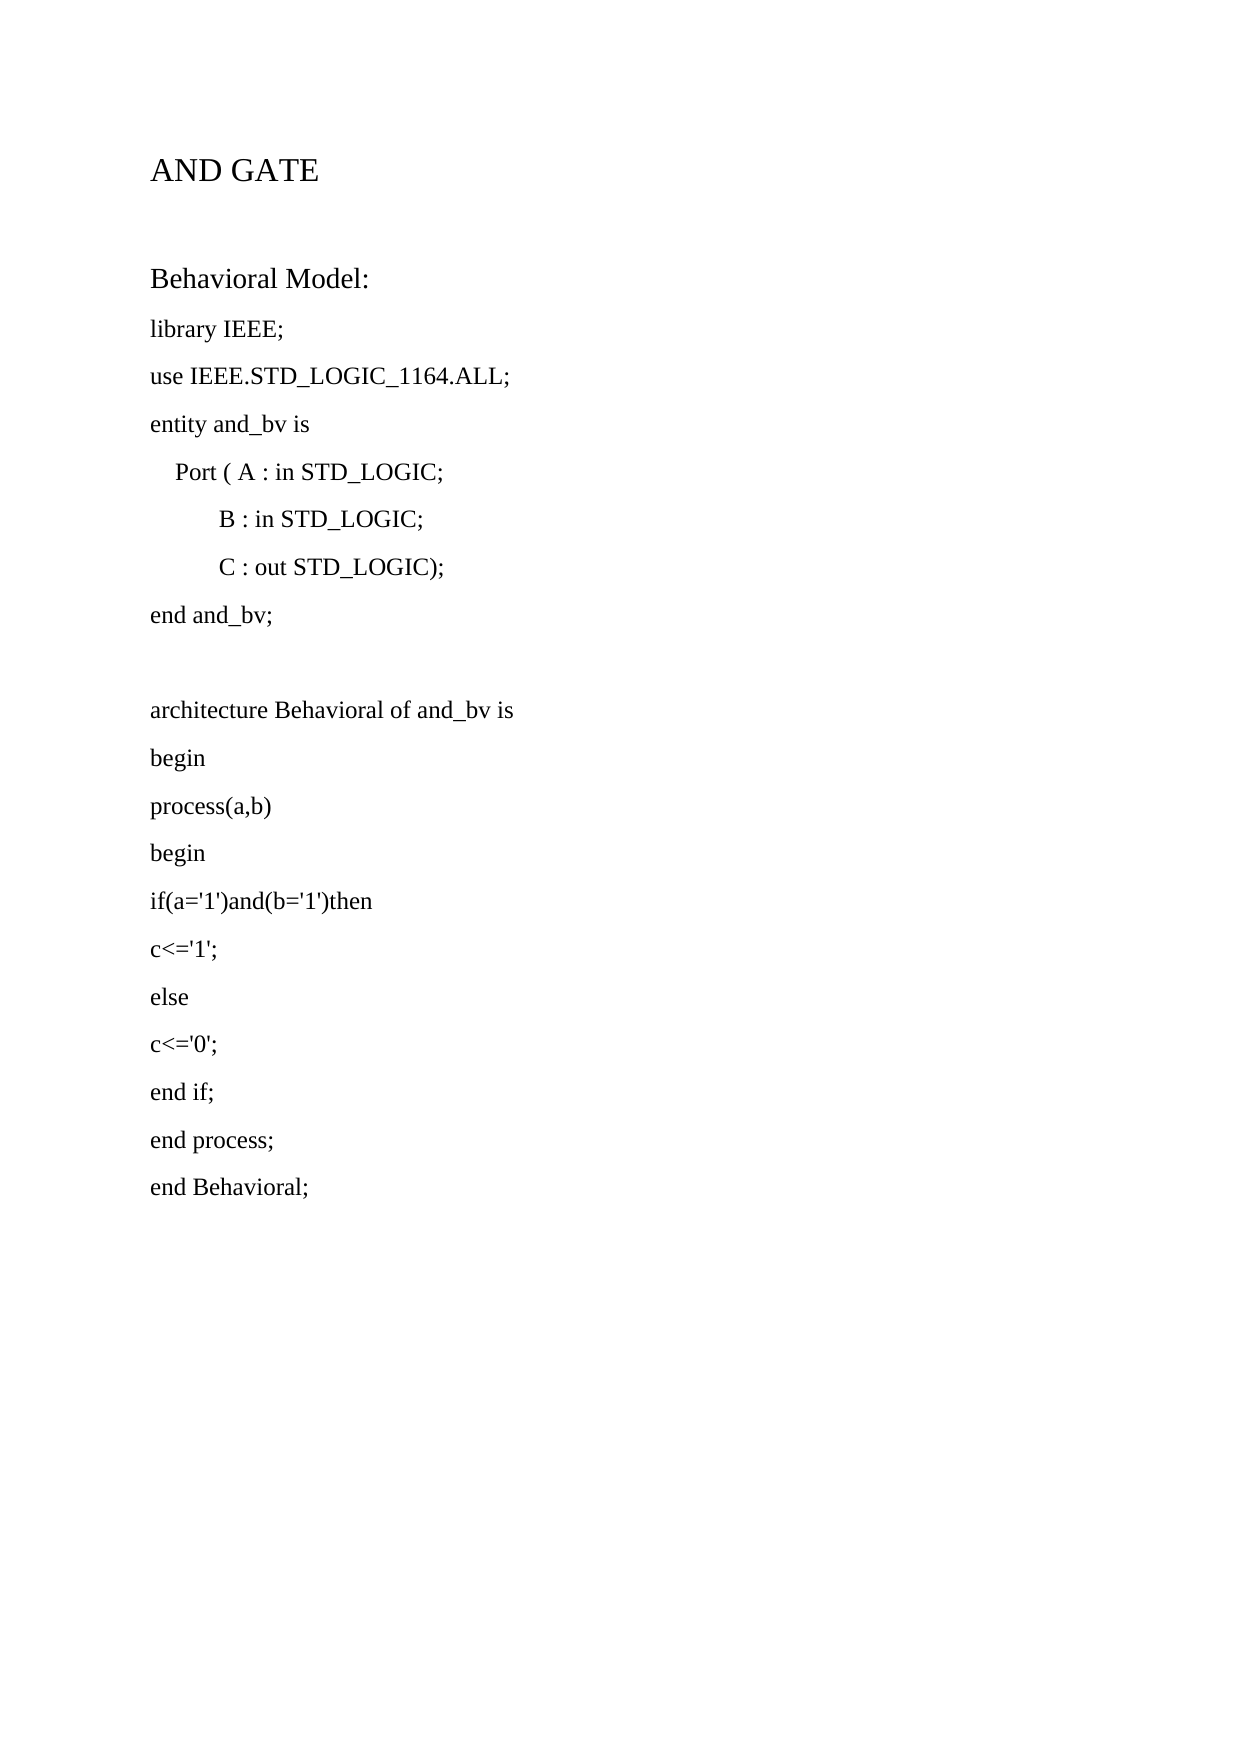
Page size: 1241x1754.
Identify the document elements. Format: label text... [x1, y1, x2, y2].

text C : out STD_LOGIC); [150, 552, 1090, 581]
text architecture Behavioral of and_bv is [150, 695, 1090, 724]
text c<='1'; [150, 934, 1090, 963]
text AND GATE [150, 150, 1090, 188]
text end Behavioral; [150, 1172, 1090, 1201]
text begin [150, 743, 1090, 772]
text library IEEE; [150, 314, 1090, 342]
text B : in STD_LOGIC; [150, 504, 1090, 533]
text process(a,b) [150, 791, 1090, 819]
text else [150, 982, 1090, 1010]
text use IEEE.STD_LOGIC_1164.ALL; [150, 361, 1090, 390]
text Behavioral Model: [150, 261, 1090, 294]
text Port ( A : in STD_LOGIC; [150, 457, 1090, 486]
text entity and_bv is [150, 409, 1090, 438]
text c<='0'; [150, 1029, 1090, 1058]
text begin [150, 838, 1090, 867]
text end process; [150, 1125, 1090, 1153]
text end if; [150, 1077, 1090, 1106]
text end and_bv; [150, 600, 1090, 629]
text if(a='1')and(b='1')then [150, 886, 1090, 915]
